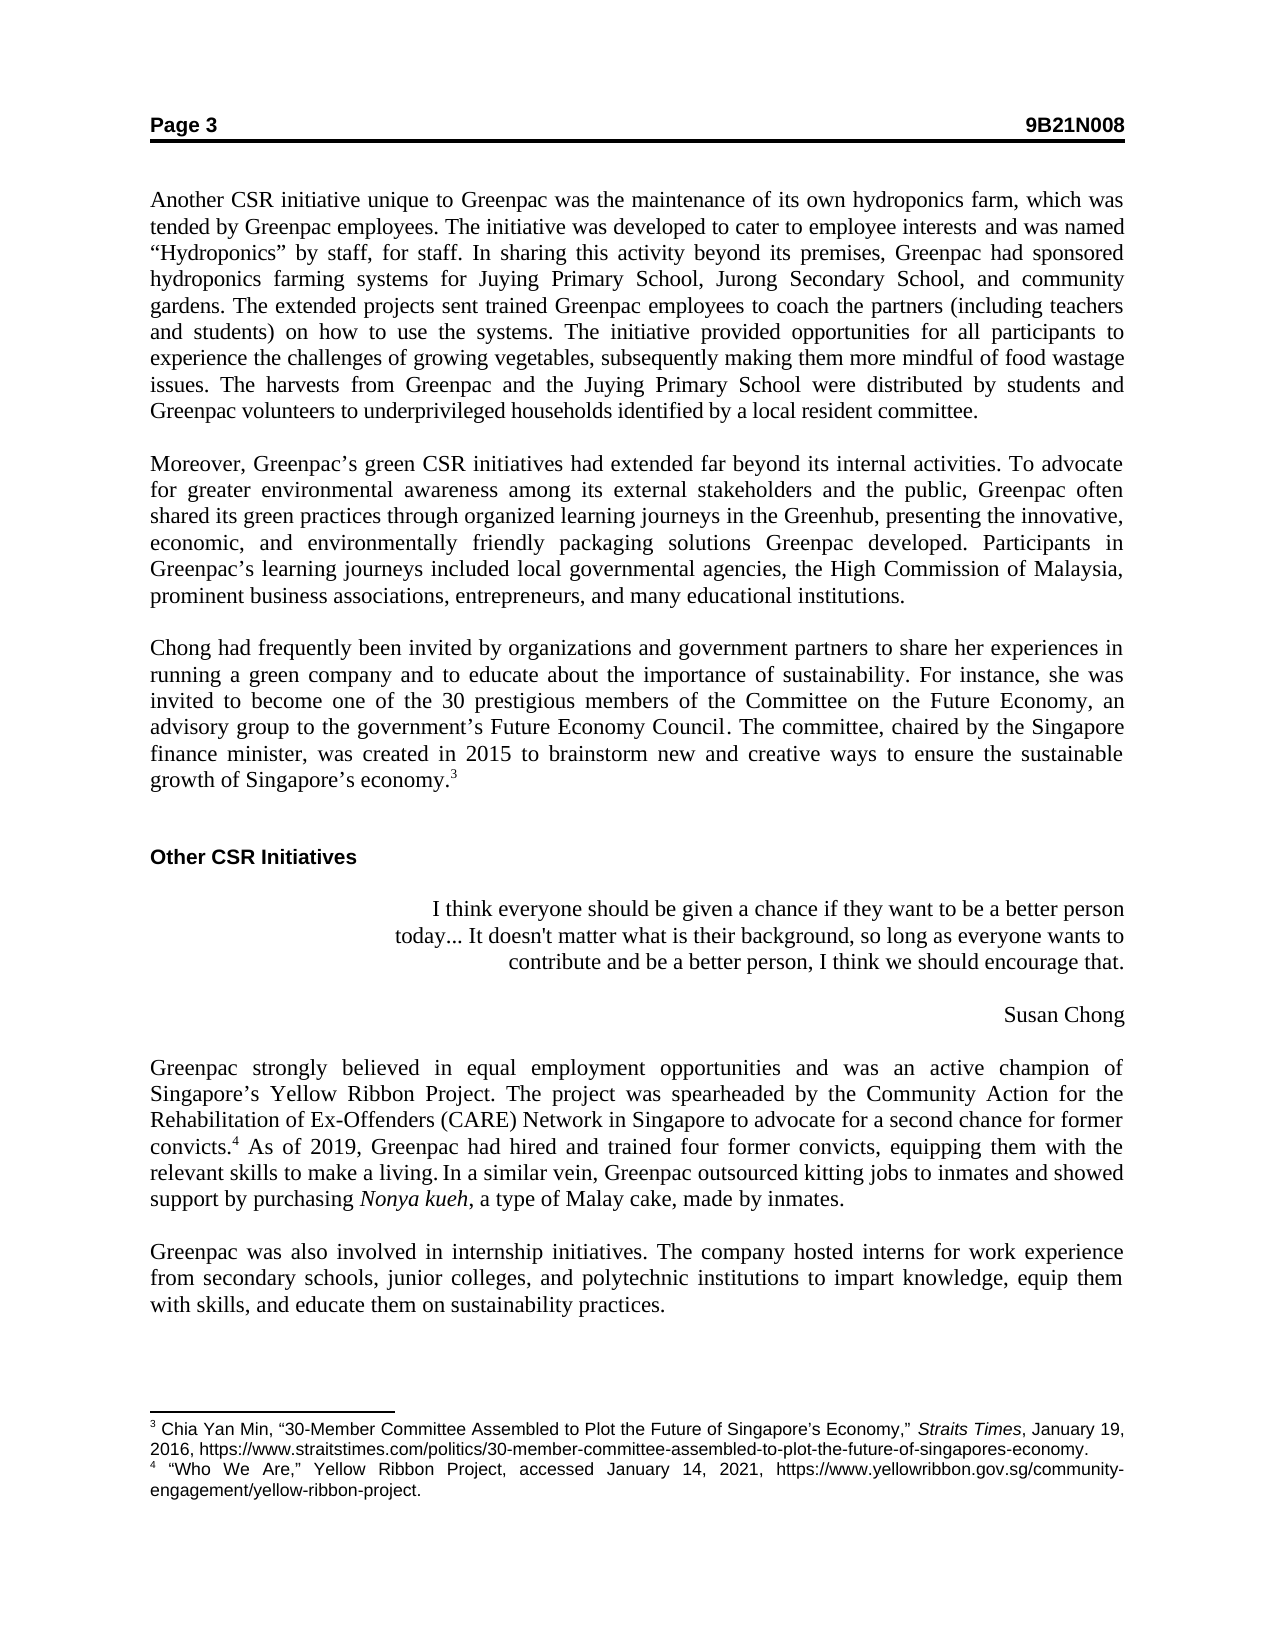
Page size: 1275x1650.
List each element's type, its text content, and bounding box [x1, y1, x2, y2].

text I think everyone should be given a chance if they want to be a better person today... It doesn't matter what is their background, so long as everyone wants to contribute and be a better person, I think we should encourage that. [375, 896, 1125, 974]
text Greenpac strongly believed in equal employment opportunities and was an active champion of Singapore’s Yellow Ribbon Project. The project was spearheaded by the Community Action for the Rehabilitation of Ex-Offenders (CARE) Network in Singapore to advocate for a second chance for former convicts. As of 2019, Greenpac had hired and trained four former convicts, equipping them with the relevant skills to make a living. In a similar vein, Greenpac outsourced kitting jobs to inmates and showed support by purchasing Nonya kueh, a type of Malay cake, made by inmates. [150, 1054, 1125, 1212]
text Another CSR initiative unique to Greenpac was the maintenance of its own hydroponics farm, which was tended by Greenpac employees. The initiative was developed to cater to employee interests and was named “Hydroponics” by staff, for staff. In sharing this activity beyond its premises, Greenpac had sponsored hydroponics farming systems for Juying Primary School, Jurong Secondary School, and community gardens. The extended projects sent trained Greenpac employees to coach the partners (including teachers and students) on how to use the systems. The initiative provided opportunities for all participants to experience the challenges of growing vegetables, subsequently making them more mindful of food wastage issues. The harvests from Greenpac and the Juying Primary School were distributed by students and Greenpac volunteers to underprivileged households identified by a local resident committee. [150, 186, 1125, 423]
text Susan Chong [150, 1001, 1125, 1027]
text Greenpac was also involved in internship initiatives. The company hosted interns for work experience from secondary schools, junior colleges, and polytechnic institutions to impart knowledge, equip them with skills, and educate them on sustainability practices. [150, 1238, 1125, 1317]
text Chong had frequently been invited by organizations and government partners to share her experiences in running a green company and to educate about the importance of sustainability. For instance, she was invited to become one of the 30 prestigious members of the Committee on the Future Economy, an advisory group to the government’s Future Economy Council. The committee, chaired by the Singapore finance minister, was created in 2015 to brainstorm new and creative ways to ensure the sustainable growth of Singapore’s economy. [150, 634, 1125, 792]
text Moreover, Greenpac’s green CSR initiatives had extended far beyond its internal activities. To advocate for greater environmental awareness among its external stakeholders and the public, Greenpac often shared its green practices through organized learning journeys in the Greenhub, presenting the innovative, economic, and environmentally friendly packaging solutions Greenpac developed. Participants in Greenpac’s learning journeys included local governmental agencies, the High Commission of Malaysia, prominent business associations, entrepreneurs, and many educational institutions. [150, 450, 1125, 608]
text Other CSR Initiatives [150, 845, 1125, 869]
